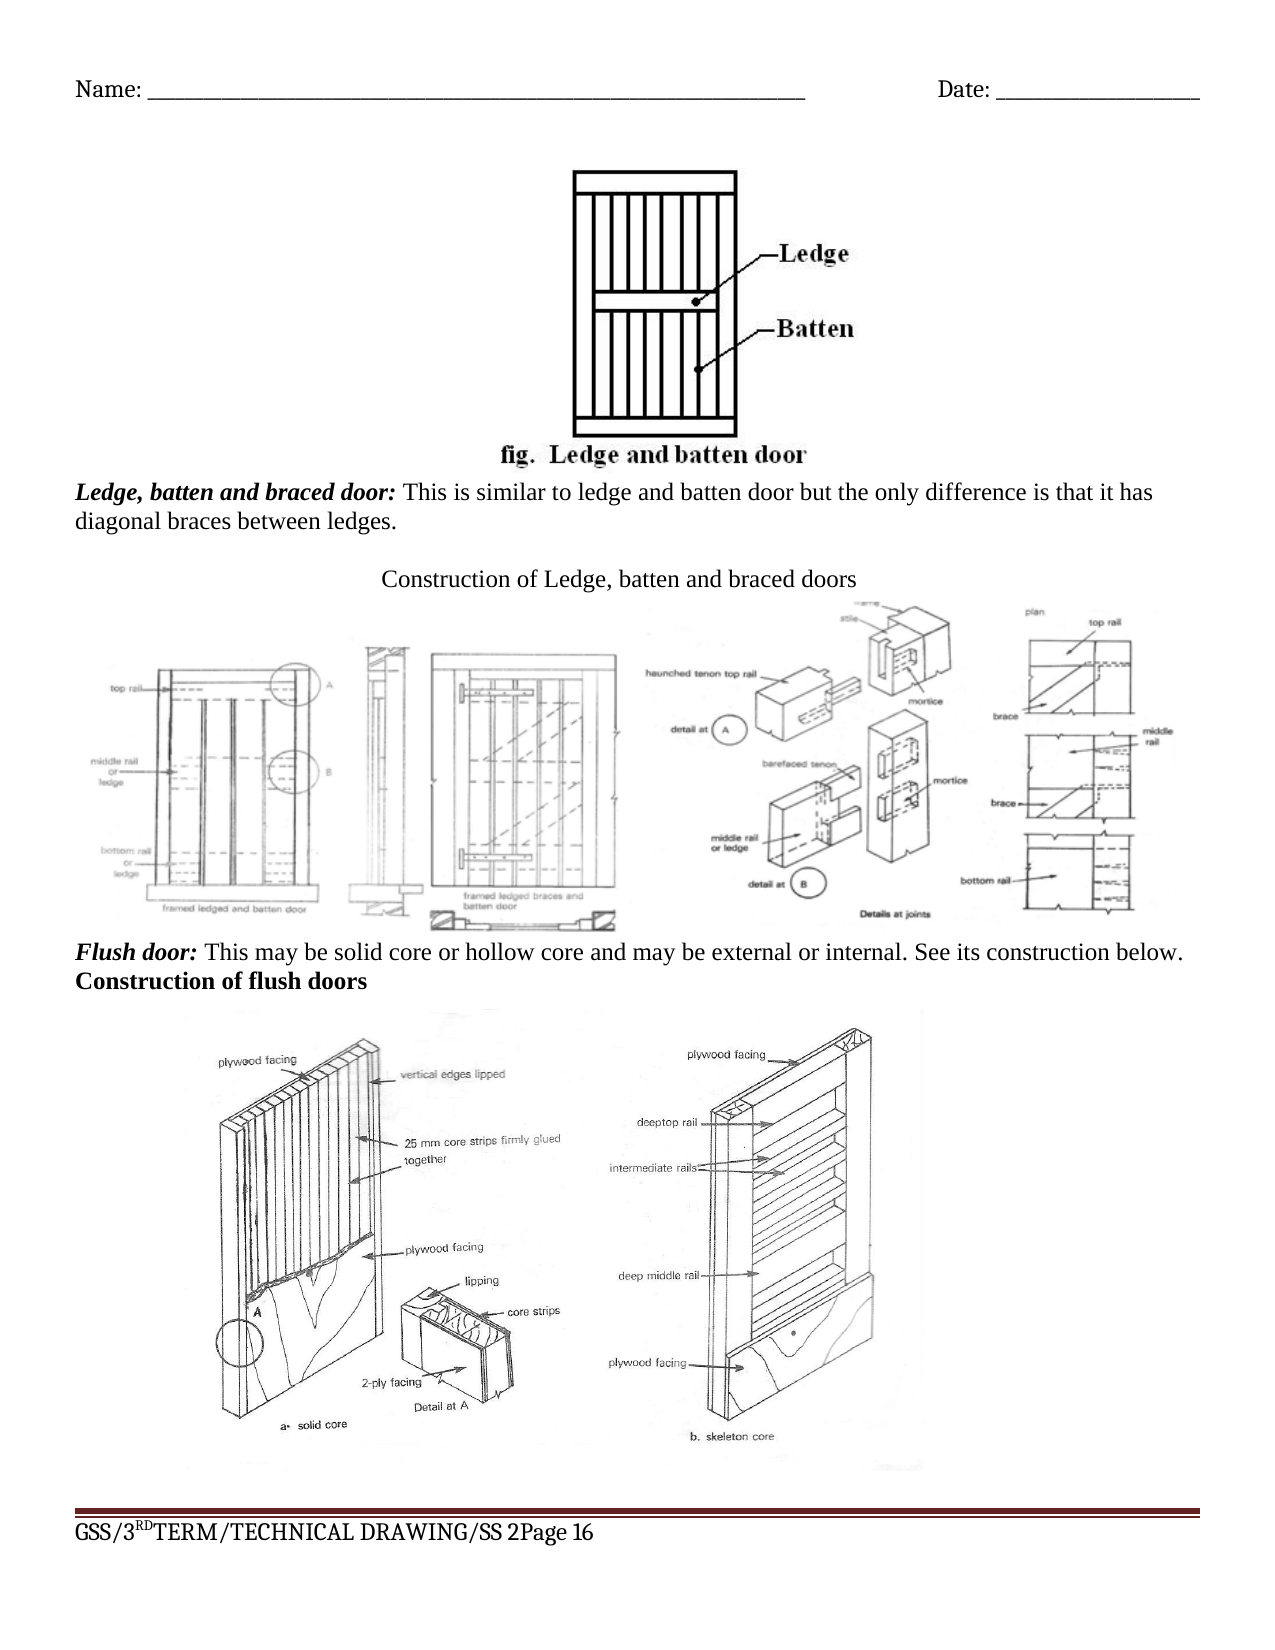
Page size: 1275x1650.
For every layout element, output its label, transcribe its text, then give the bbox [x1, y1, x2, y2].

text Flush door: This may be solid core or hollow core and may be external or internal. See its construction below. [75, 937, 1200, 966]
picture [150, 1009, 924, 1471]
text Ledge, batten and braced door: This is similar to ledge and batten door but the only difference is that it has diagonal braces between ledges. [75, 477, 1200, 535]
text Construction of flush doors [75, 966, 1200, 995]
picture [76, 592, 1187, 937]
text Construction of Ledge, batten and braced doors [75, 564, 1200, 592]
picture [408, 127, 867, 477]
